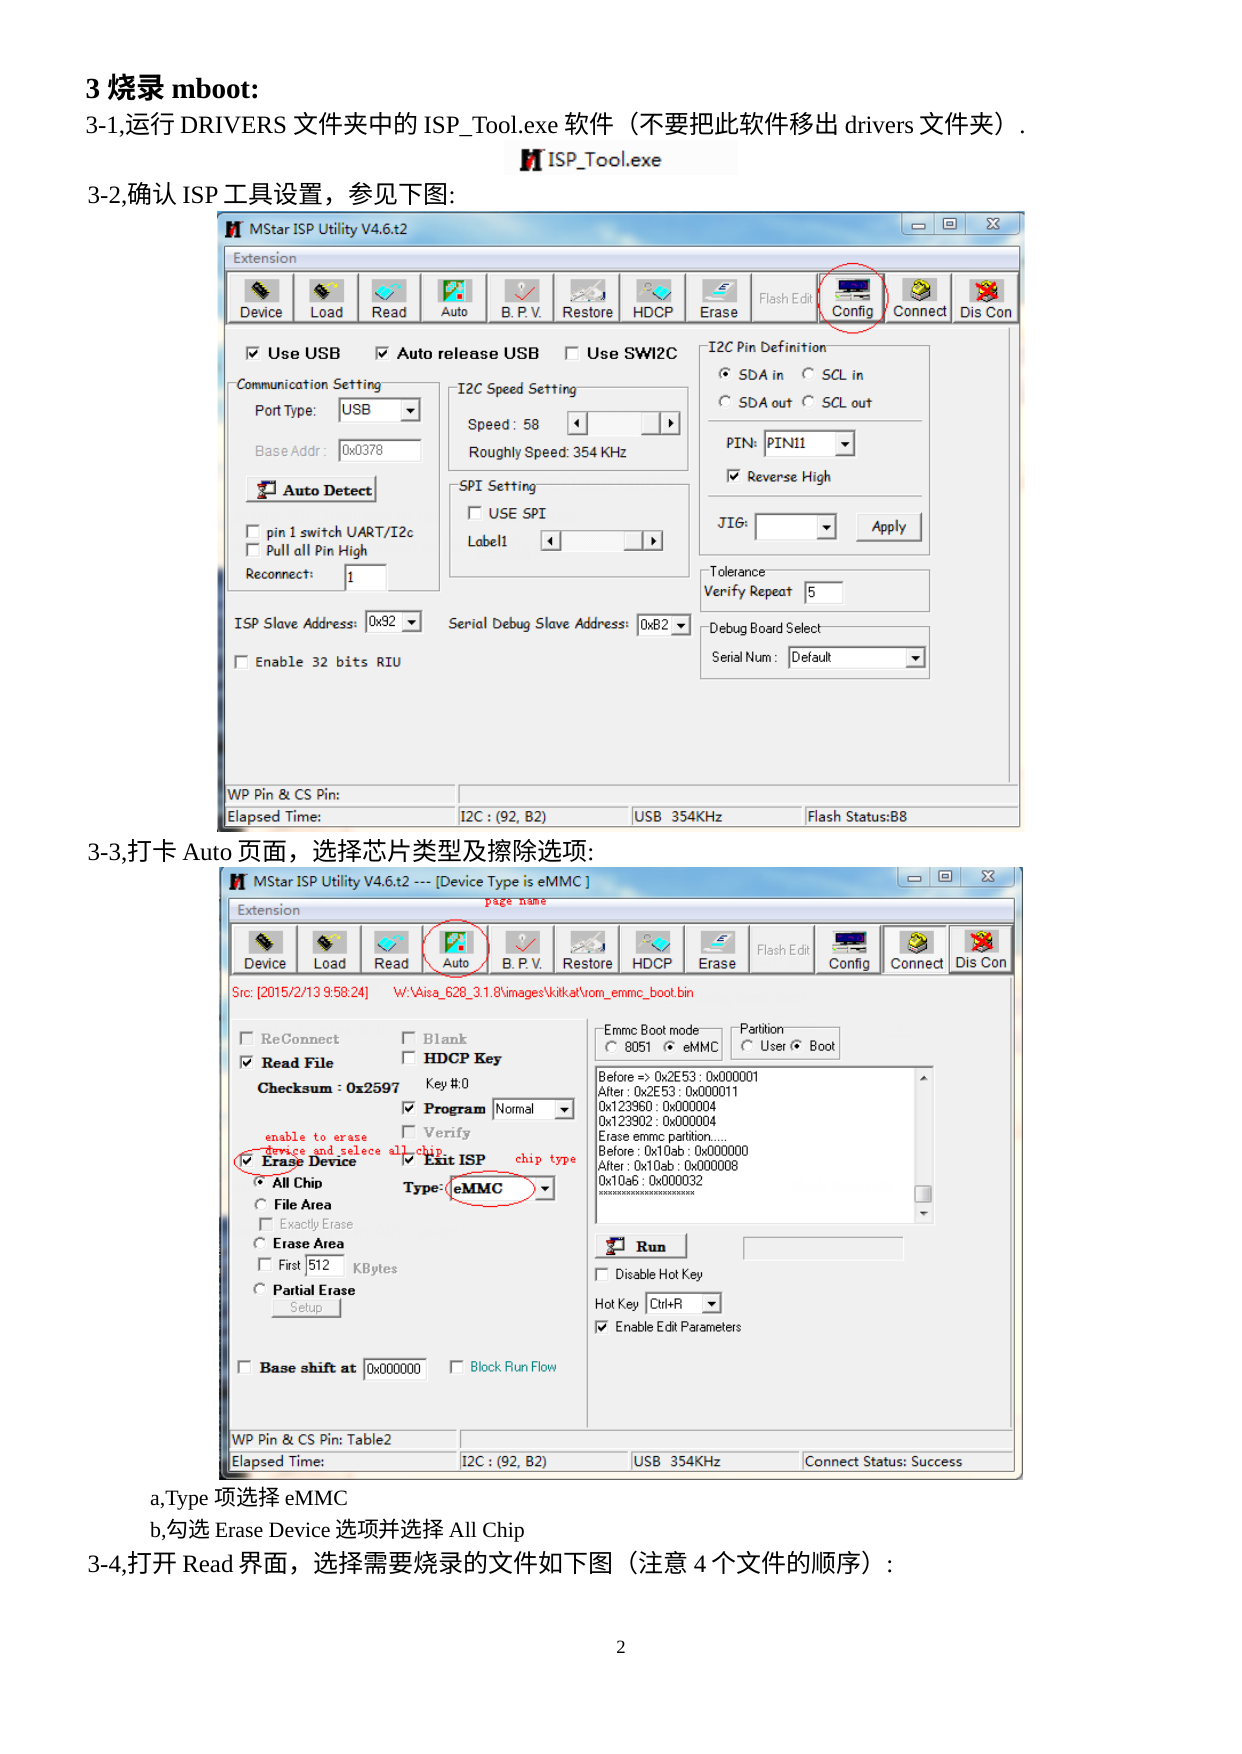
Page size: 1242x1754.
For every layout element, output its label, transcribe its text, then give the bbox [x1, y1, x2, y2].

text 3 烧录mboot: [85, 75, 1169, 104]
text 3-1,运行DRIVERS 文件夹中的ISP_Tool.exe 软件（不要把此软件移出drivers文件夹）. [75, 104, 1167, 140]
text b,勾选Erase Device选项并选择All Chip [97, 1512, 1167, 1543]
text 3-3,打卡Auto页面，选择芯片类型及擦除选项: [75, 832, 1167, 868]
text a,Type 项选择 eMMC [97, 1480, 1167, 1512]
picture [218, 867, 1023, 1480]
text 3-4,打开Read界面，选择需要烧录的文件如下图（注意4个文件的顺序）: [75, 1543, 1167, 1579]
picture [503, 140, 739, 175]
picture [217, 211, 1025, 832]
text 3-2,确认ISP工具设置，参见下图: [75, 175, 1167, 211]
